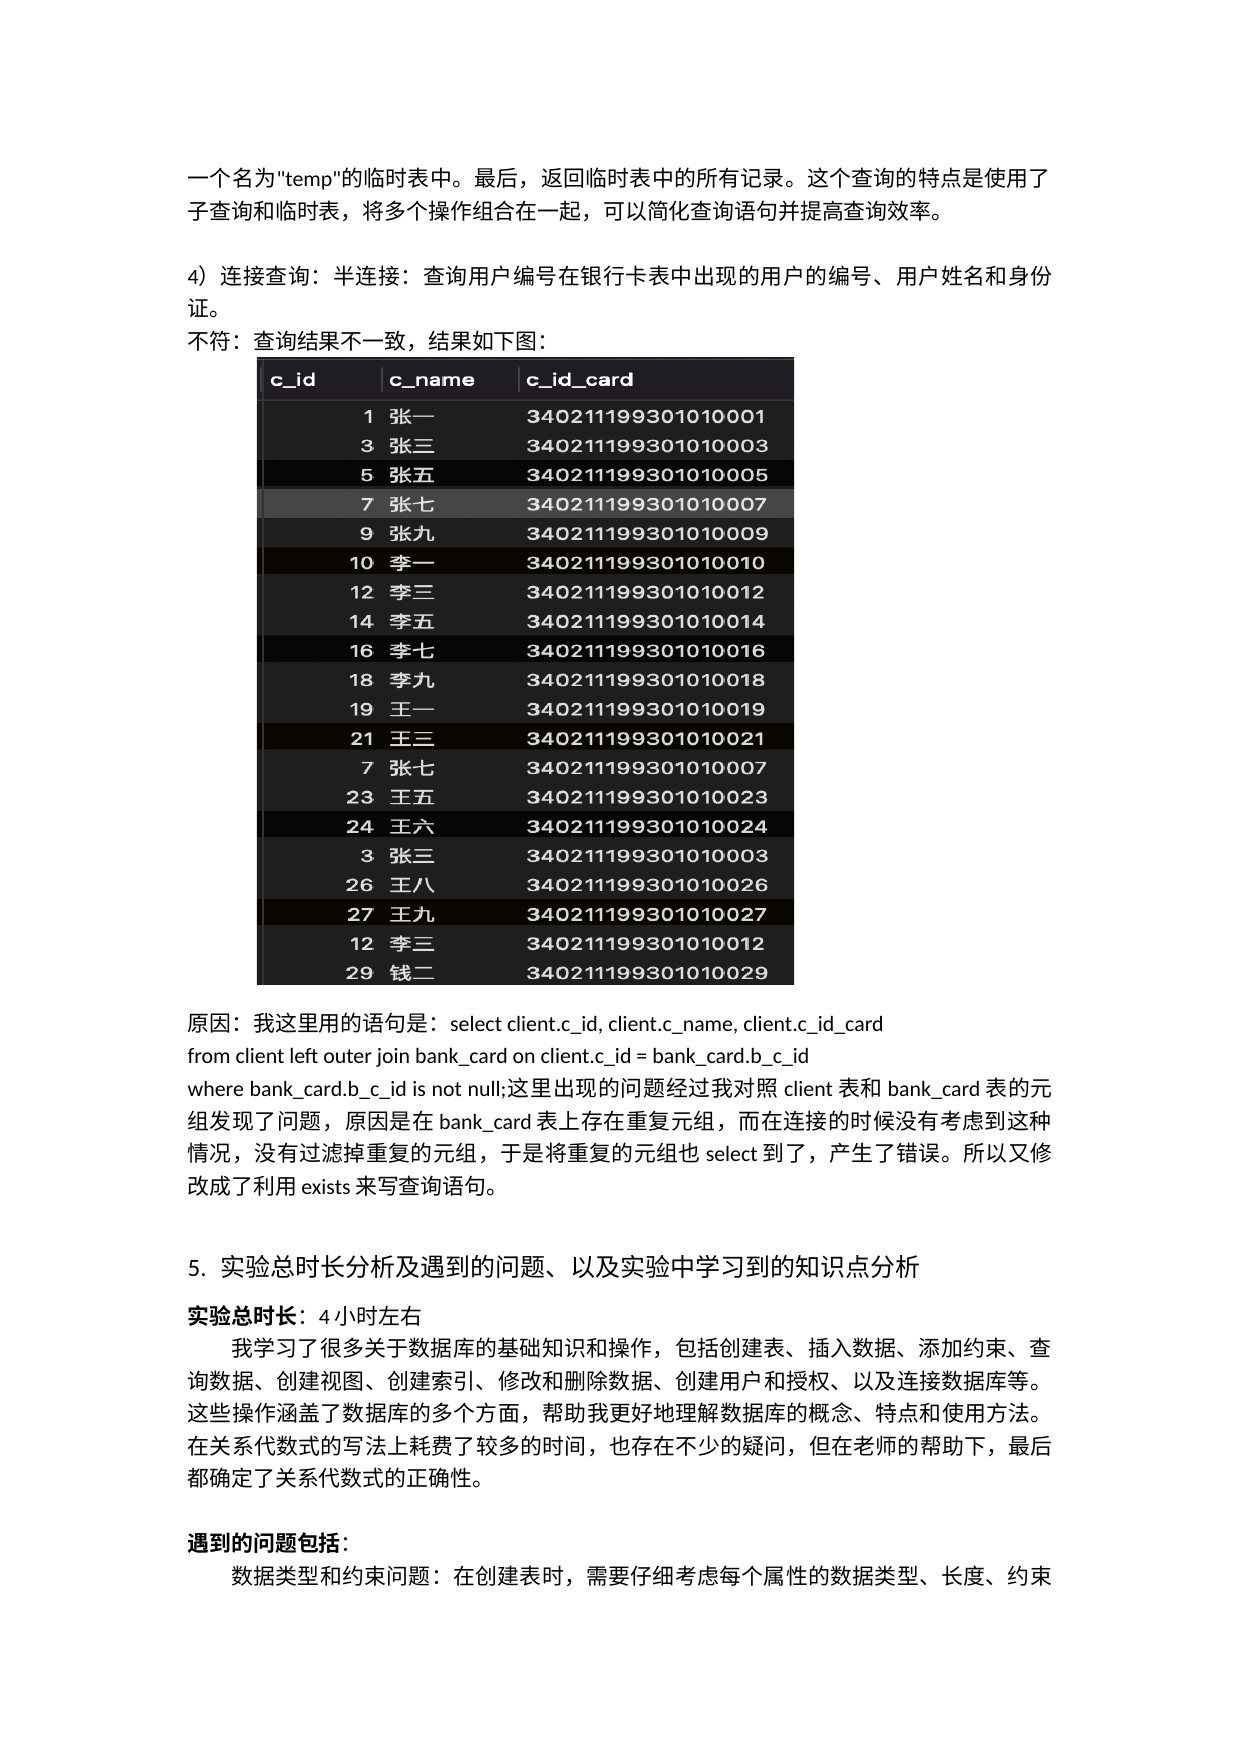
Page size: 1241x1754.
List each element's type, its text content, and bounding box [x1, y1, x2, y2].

list 实验总时长：4小时左右 [187, 1299, 1053, 1332]
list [187, 162, 1053, 227]
list 不符：查询结果不一致，结果如下图： [187, 324, 1053, 357]
list 遇到的问题包括： [187, 1527, 1053, 1559]
list 原因：我这里用的语句是：select client.c_id, client.c_name, client.c_id_card [187, 1007, 1053, 1039]
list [187, 1559, 1053, 1592]
list 连接查询：半连接：查询用户编号在银行卡表中出现的用户的编号、用户姓名和身份证。 [187, 259, 1053, 324]
list 我学习了很多关于数据库的基础知识和操作，包括创建表、插入数据、添加约束、查询数据、创建视图、创建索引、修改和删除数据、创建用户和授权、以及连接数据库等。这些操作涵盖了数据库的多个方面，帮助我更好地理解数据库的概念、特点和使用方法。在关系代数式的写法上耗费了较多的时间，也存在不少的疑问，但在老师的帮助下，最后都确定了关系代数式的正确性。 [187, 1332, 1053, 1494]
list from client left outer join bank_card on client.c_id = bank_card.b_c_id [187, 1039, 1053, 1072]
list where bank_card.b_c_id is not null;这里出现的问题经过我对照client表和bank_card表的元组发现了问题，原因是在bank_card表上存在重复元组，而在连接的时候没有考虑到这种情况，没有过滤掉重复的元组，于是将重复的元组也select到了，产生了错误。所以又修改成了利用exists来写查询语句。 [187, 1072, 1053, 1202]
list 实验总时长分析及遇到的问题、以及实验中学习到的知识点分析 [187, 1234, 1053, 1299]
picture [256, 357, 795, 985]
